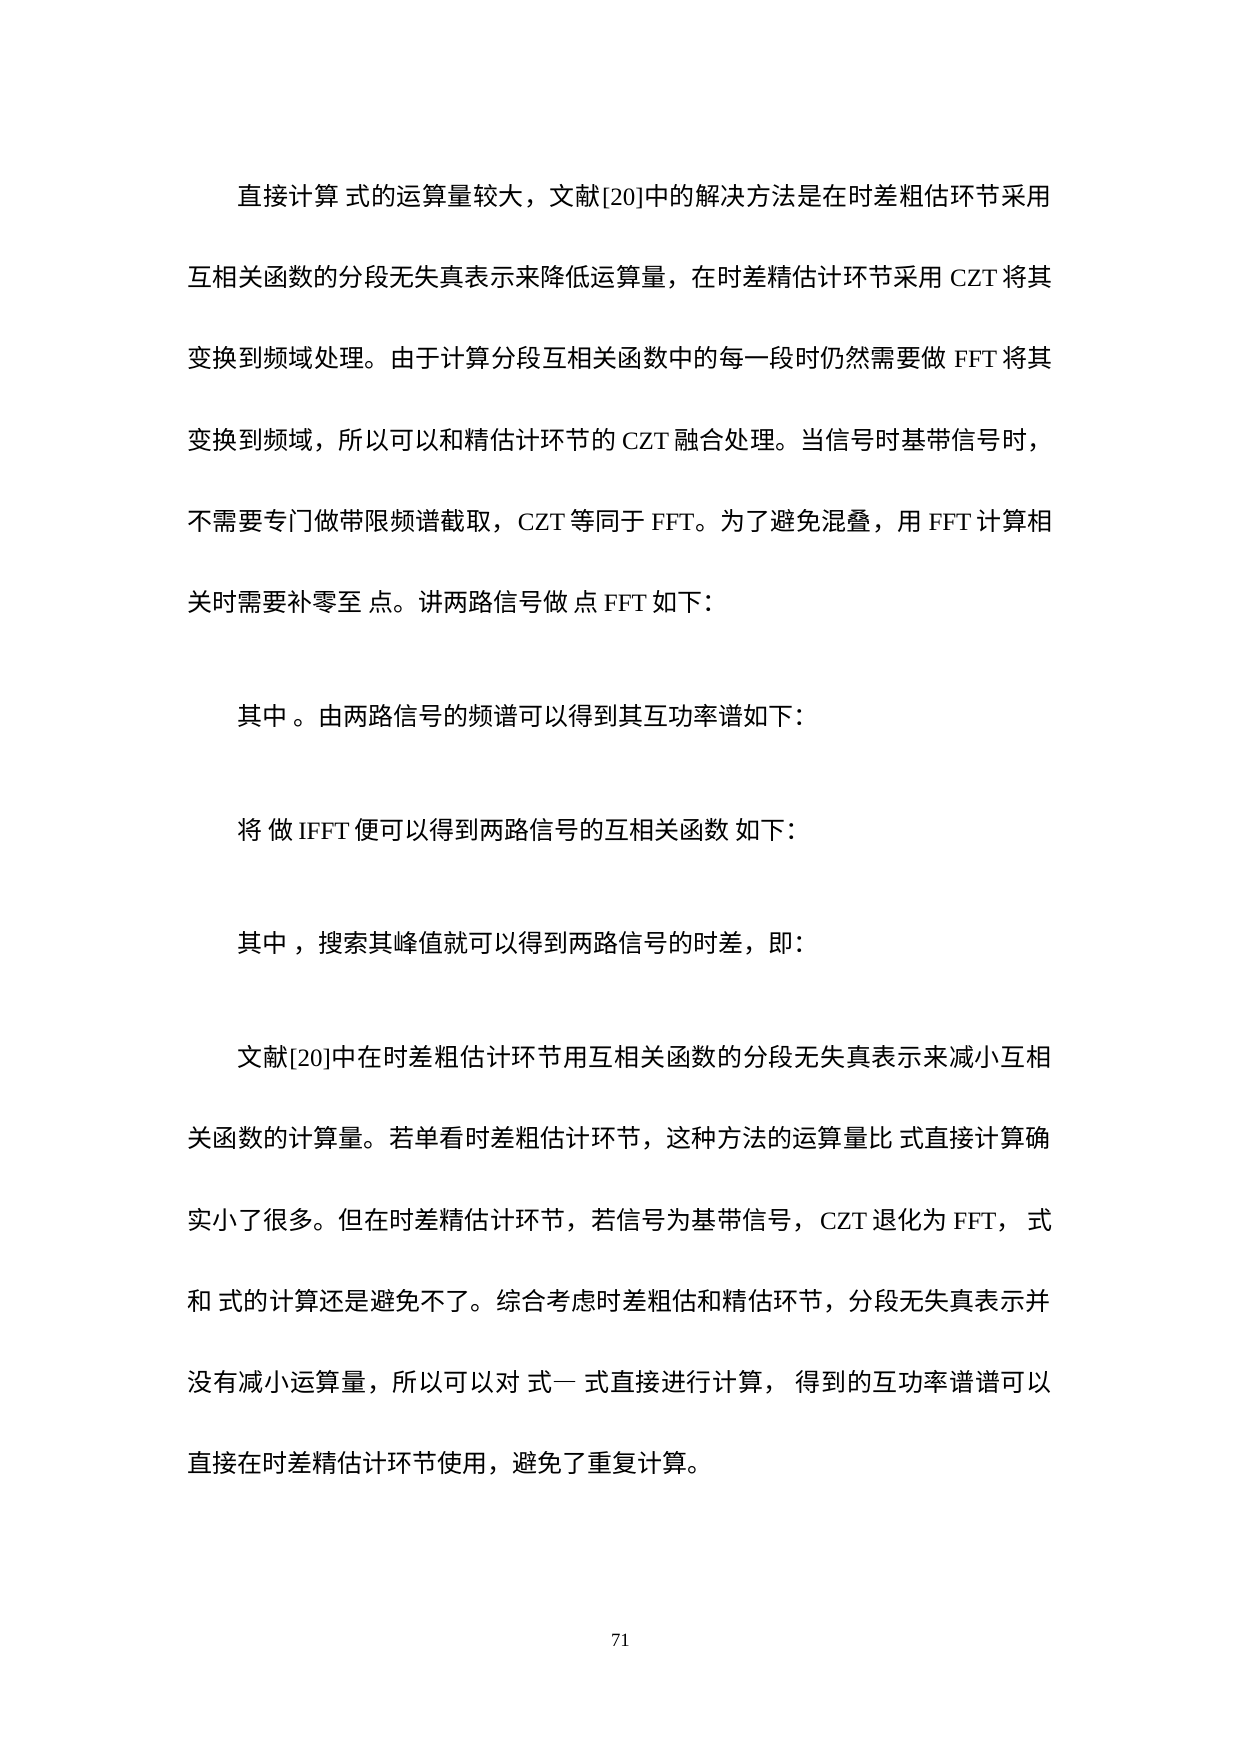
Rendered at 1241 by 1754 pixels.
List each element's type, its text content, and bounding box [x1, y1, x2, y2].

text 将 做IFFT便可以得到两路信号的互相关函数 如下： [187, 796, 1053, 861]
text 其中 。由两路信号的频谱可以得到其互功率谱如下： [187, 682, 1053, 747]
text 直接计算 式的运算量较大，文献[20]中的解决方法是在时差粗估环节采用互相关函数的分段无失真表示来降低运算量，在时差精估计环节采用CZT将其变换到频域处理。由于计算分段互相关函数中的每一段时仍然需要做FFT将其变换到频域，所以可以和精估计环节的CZT融合处理。当信号时基带信号时，不需要专门做带限频谱截取，CZT等同于FFT。为了避免混叠，用FFT计算相关时需要补零至 点。讲两路信号做 点FFT如下： [187, 162, 1053, 633]
text 文献[20]中在时差粗估计环节用互相关函数的分段无失真表示来减小互相关函数的计算量。若单看时差粗估计环节，这种方法的运算量比 式直接计算确实小了很多。但在时差精估计环节，若信号为基带信号，CZT退化为FFT， 式和 式的计算还是避免不了。综合考虑时差粗估和精估环节，分段无失真表示并没有减小运算量，所以可以对 式— 式直接进行计算， 得到的互功率谱谱可以直接在时差精估计环节使用，避免了重复计算。 [187, 1023, 1053, 1494]
text 其中 ，搜索其峰值就可以得到两路信号的时差，即： [187, 909, 1053, 974]
